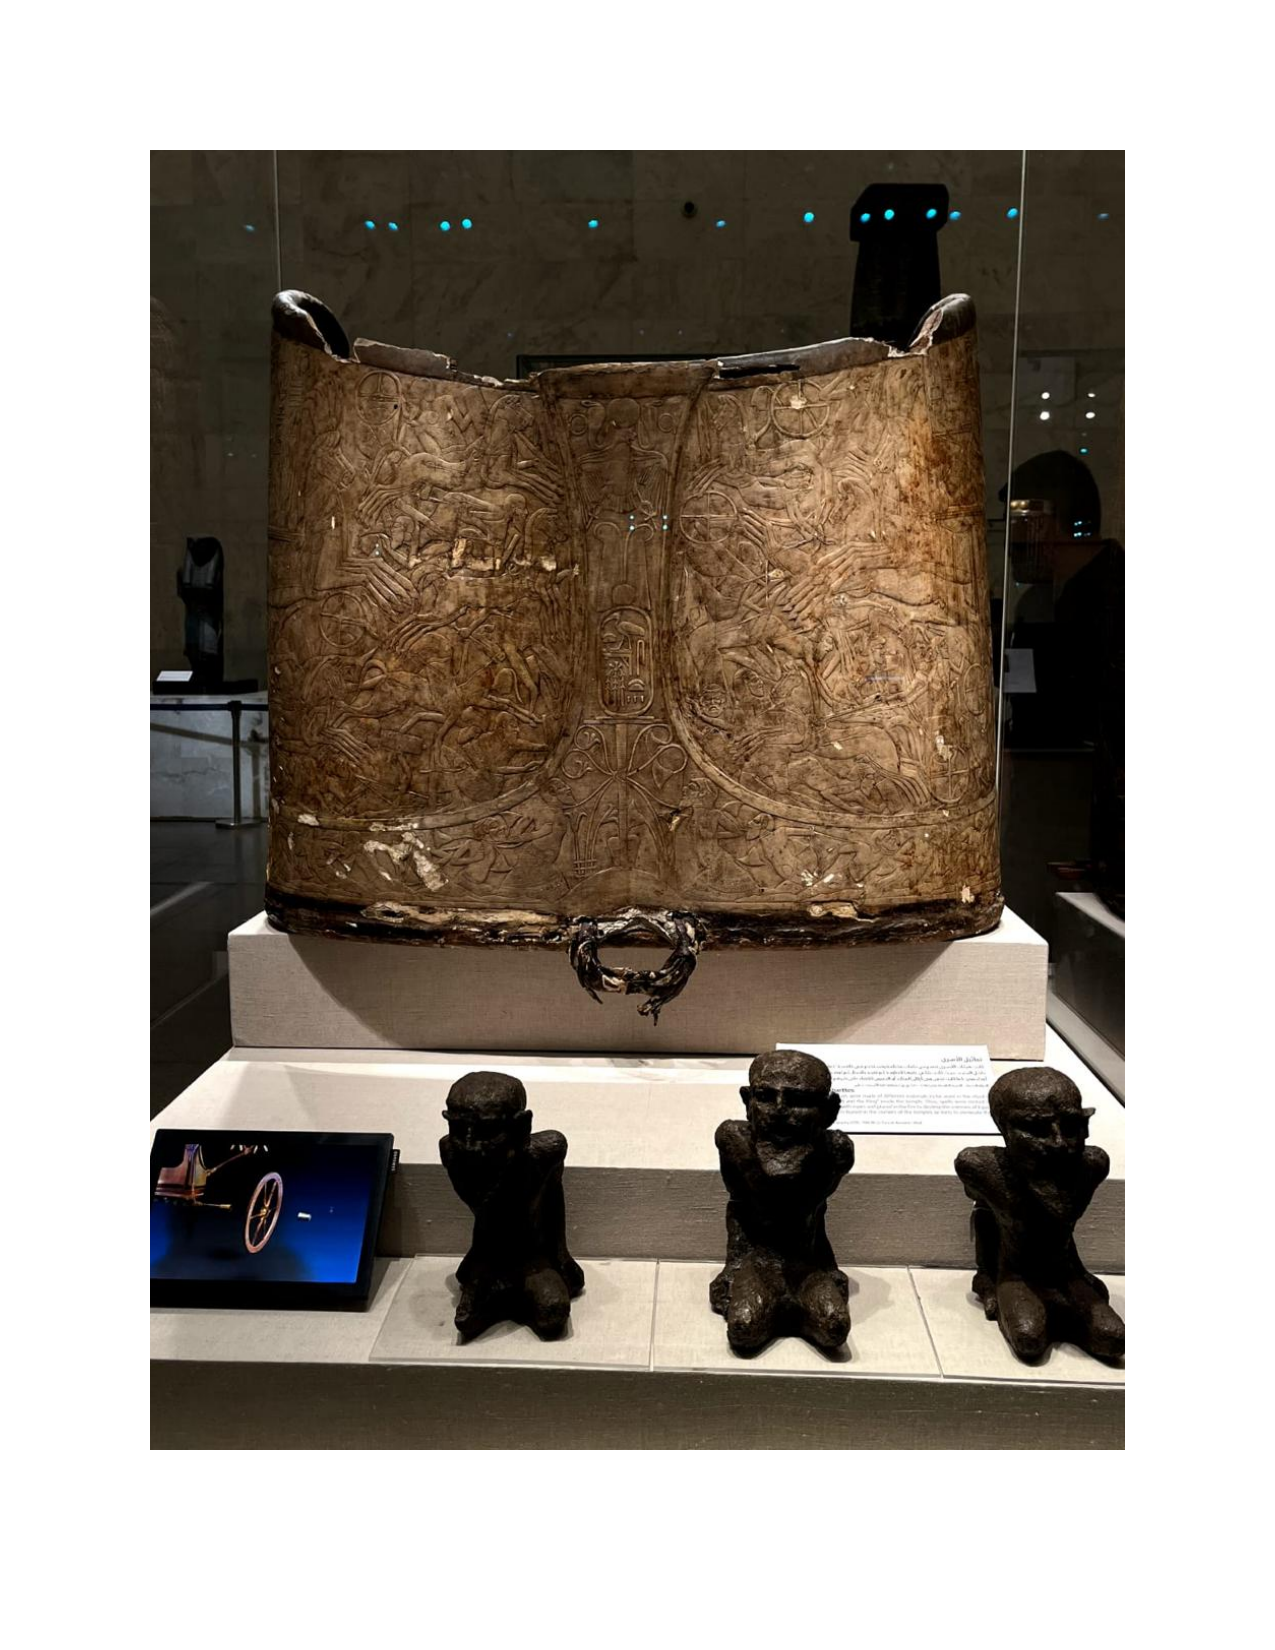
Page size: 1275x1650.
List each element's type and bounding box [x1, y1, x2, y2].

picture [150, 150, 1125, 1450]
